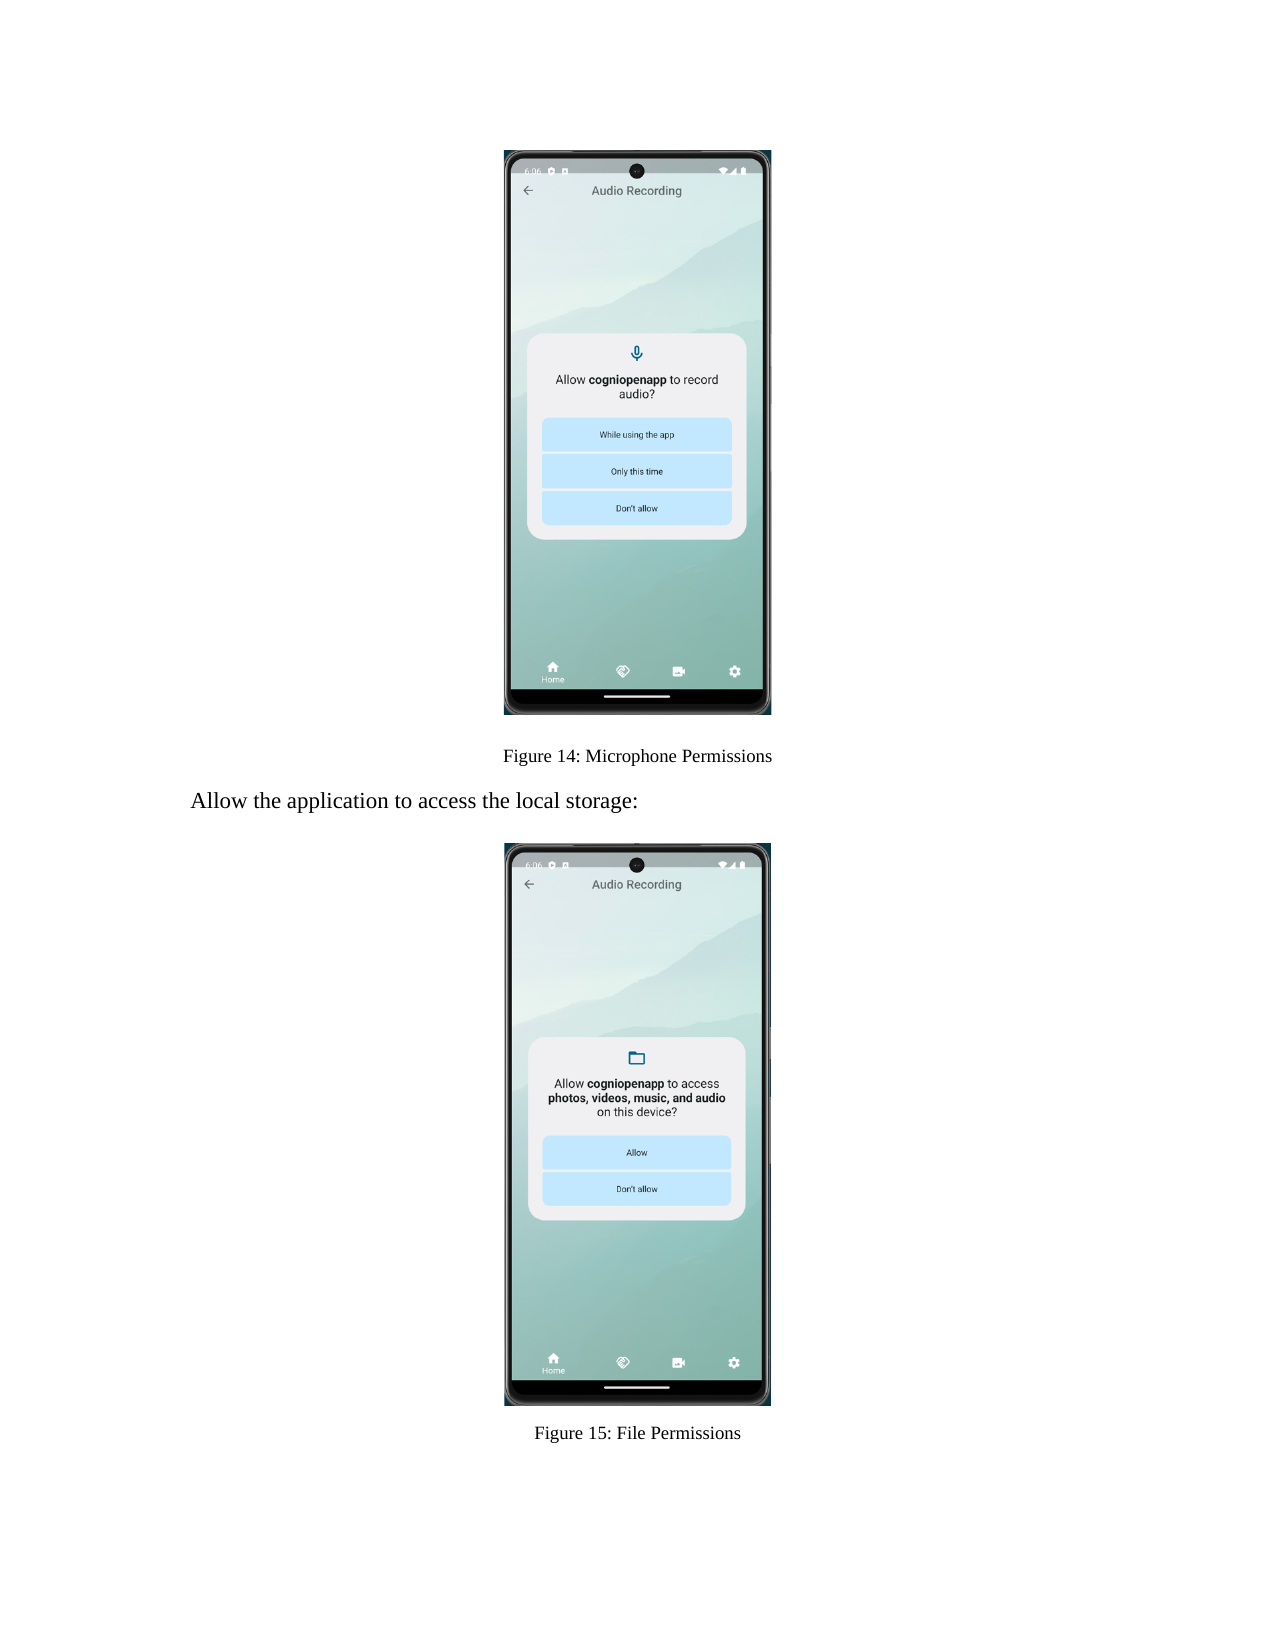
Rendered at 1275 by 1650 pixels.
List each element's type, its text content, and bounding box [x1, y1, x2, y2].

text Figure 14: Microphone Permissions [150, 745, 1125, 766]
picture [503, 150, 772, 715]
text Allow the application to access the local storage: [150, 787, 1125, 813]
picture [504, 843, 771, 1406]
text Figure 15: File Permissions [150, 1422, 1125, 1443]
